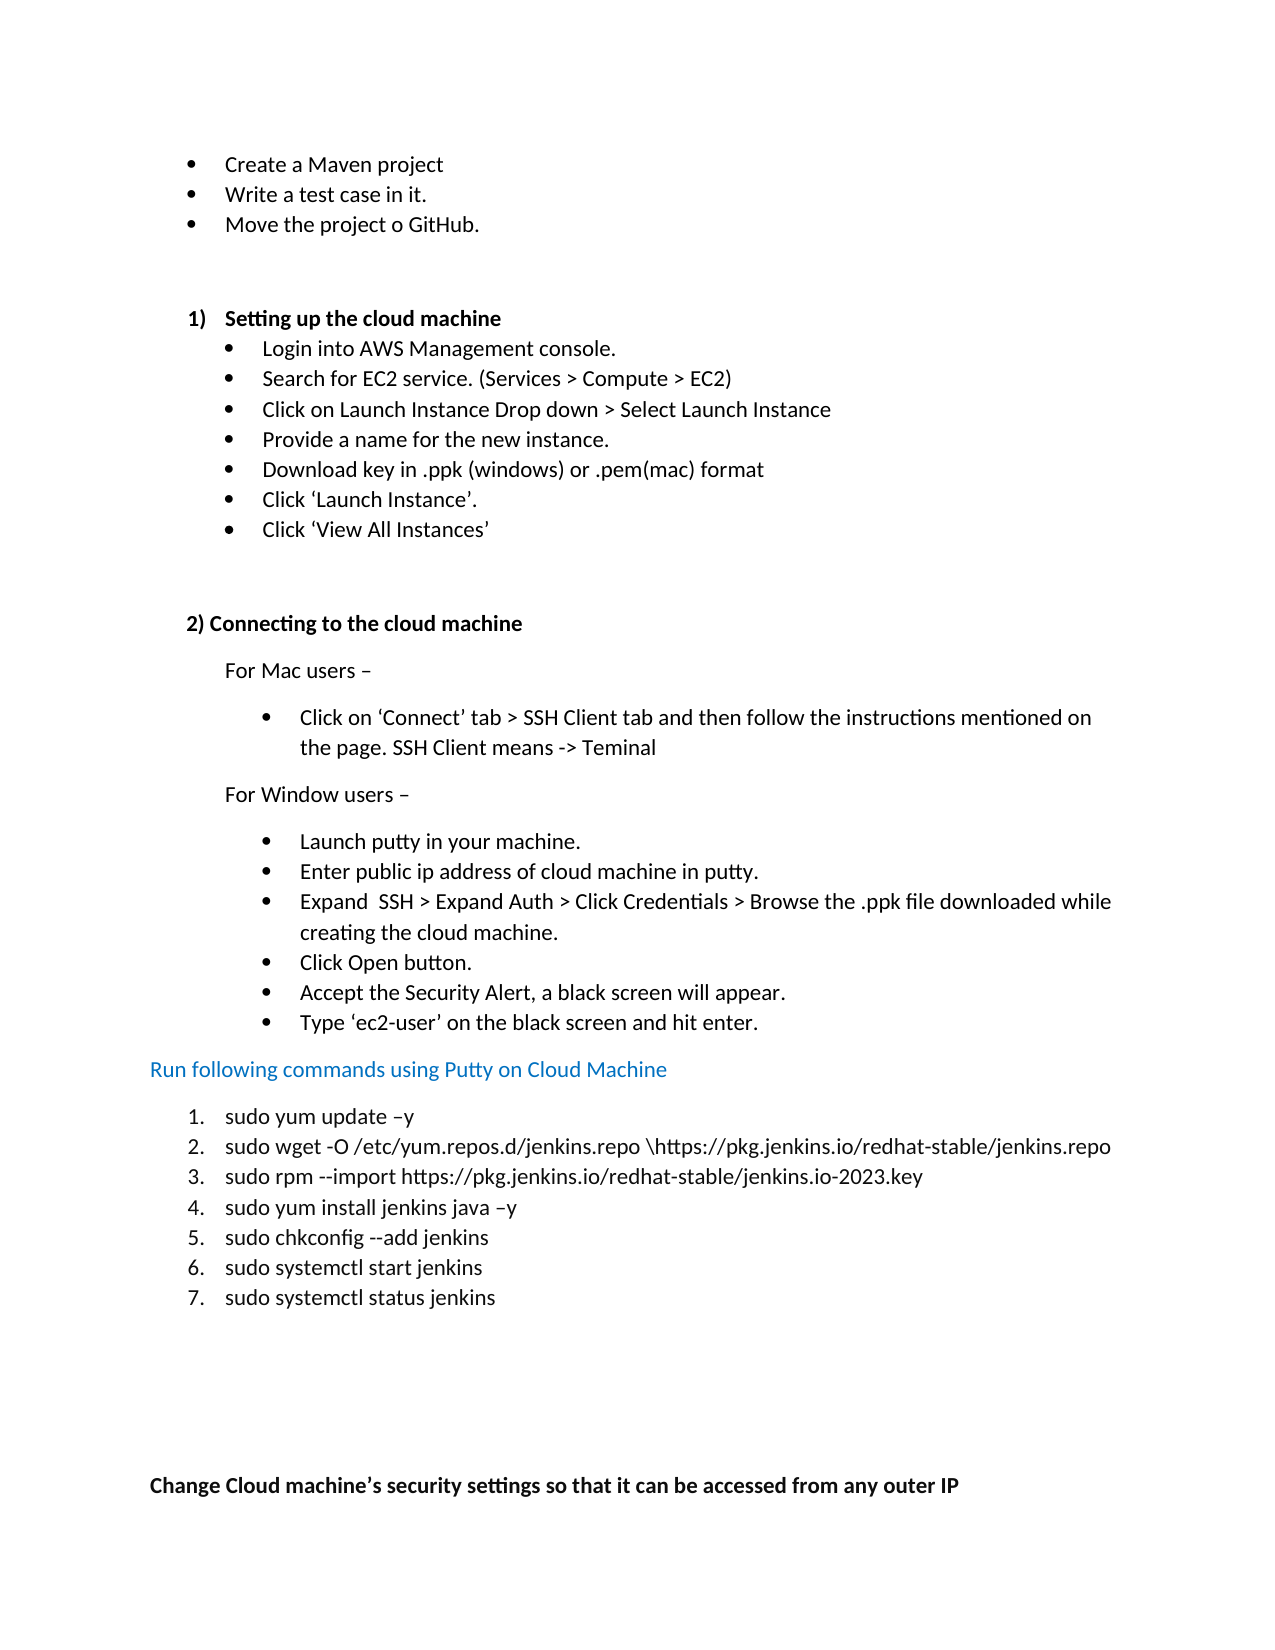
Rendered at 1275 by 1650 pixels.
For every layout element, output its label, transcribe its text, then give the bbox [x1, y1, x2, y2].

list Create a Maven project [187, 150, 1125, 178]
list Click on Launch Instance Drop down > Select Launch Instance [225, 395, 1125, 423]
list Click Open button. [262, 948, 1125, 976]
text For Window users – [150, 780, 1125, 808]
list sudo systemctl status jenkins [187, 1283, 1125, 1311]
list Move the project o GitHub. [187, 210, 1125, 238]
list Login into AWS Management console. [225, 334, 1125, 362]
list sudo rpm --import https://pkg.jenkins.io/redhat-stable/jenkins.io-2023.key [187, 1162, 1125, 1191]
list Provide a name for the new instance. [225, 425, 1125, 453]
text 2) Connecting to the cloud machine [150, 609, 1125, 637]
list sudo chkconfig --add jenkins [187, 1223, 1125, 1251]
list sudo yum update –y [187, 1102, 1125, 1130]
text For Mac users – [150, 656, 1125, 684]
list Launch putty in your machine. [262, 827, 1125, 855]
list sudo yum install jenkins java –y [187, 1193, 1125, 1221]
list Setting up the cloud machine [187, 304, 1125, 332]
list Enter public ip address of cloud machine in putty. [262, 857, 1125, 885]
list Click on ‘Connect’ tab > SSH Client tab and then follow the instructions mentioned on the page. SSH Client means -> Teminal [262, 703, 1125, 761]
text Run following commands using Putty on Cloud Machine [150, 1055, 1125, 1083]
list Search for EC2 service. (Services > Compute > EC2) [225, 364, 1125, 393]
list Expand SSH > Expand Auth > Click Credentials > Browse the .ppk file downloaded while creating the cloud machine. [262, 887, 1125, 946]
list Click ‘View All Instances’ [225, 516, 1125, 544]
list sudo wget -O /etc/yum.repos.d/jenkins.repo \https://pkg.jenkins.io/redhat-stable/jenkins.repo [187, 1132, 1125, 1160]
list sudo systemctl start jenkins [187, 1253, 1125, 1281]
list Click ‘Launch Instance’. [225, 485, 1125, 513]
list Download key in .ppk (windows) or .pem(mac) format [225, 455, 1125, 483]
text Change Cloud machine’s security settings so that it can be accessed from any outer IP [150, 1471, 1125, 1499]
list Accept the Security Alert, a black screen will appear. [262, 978, 1125, 1006]
list Write a test case in it. [187, 180, 1125, 208]
list Type ‘ec2-user’ on the black screen and hit enter. [262, 1008, 1125, 1036]
